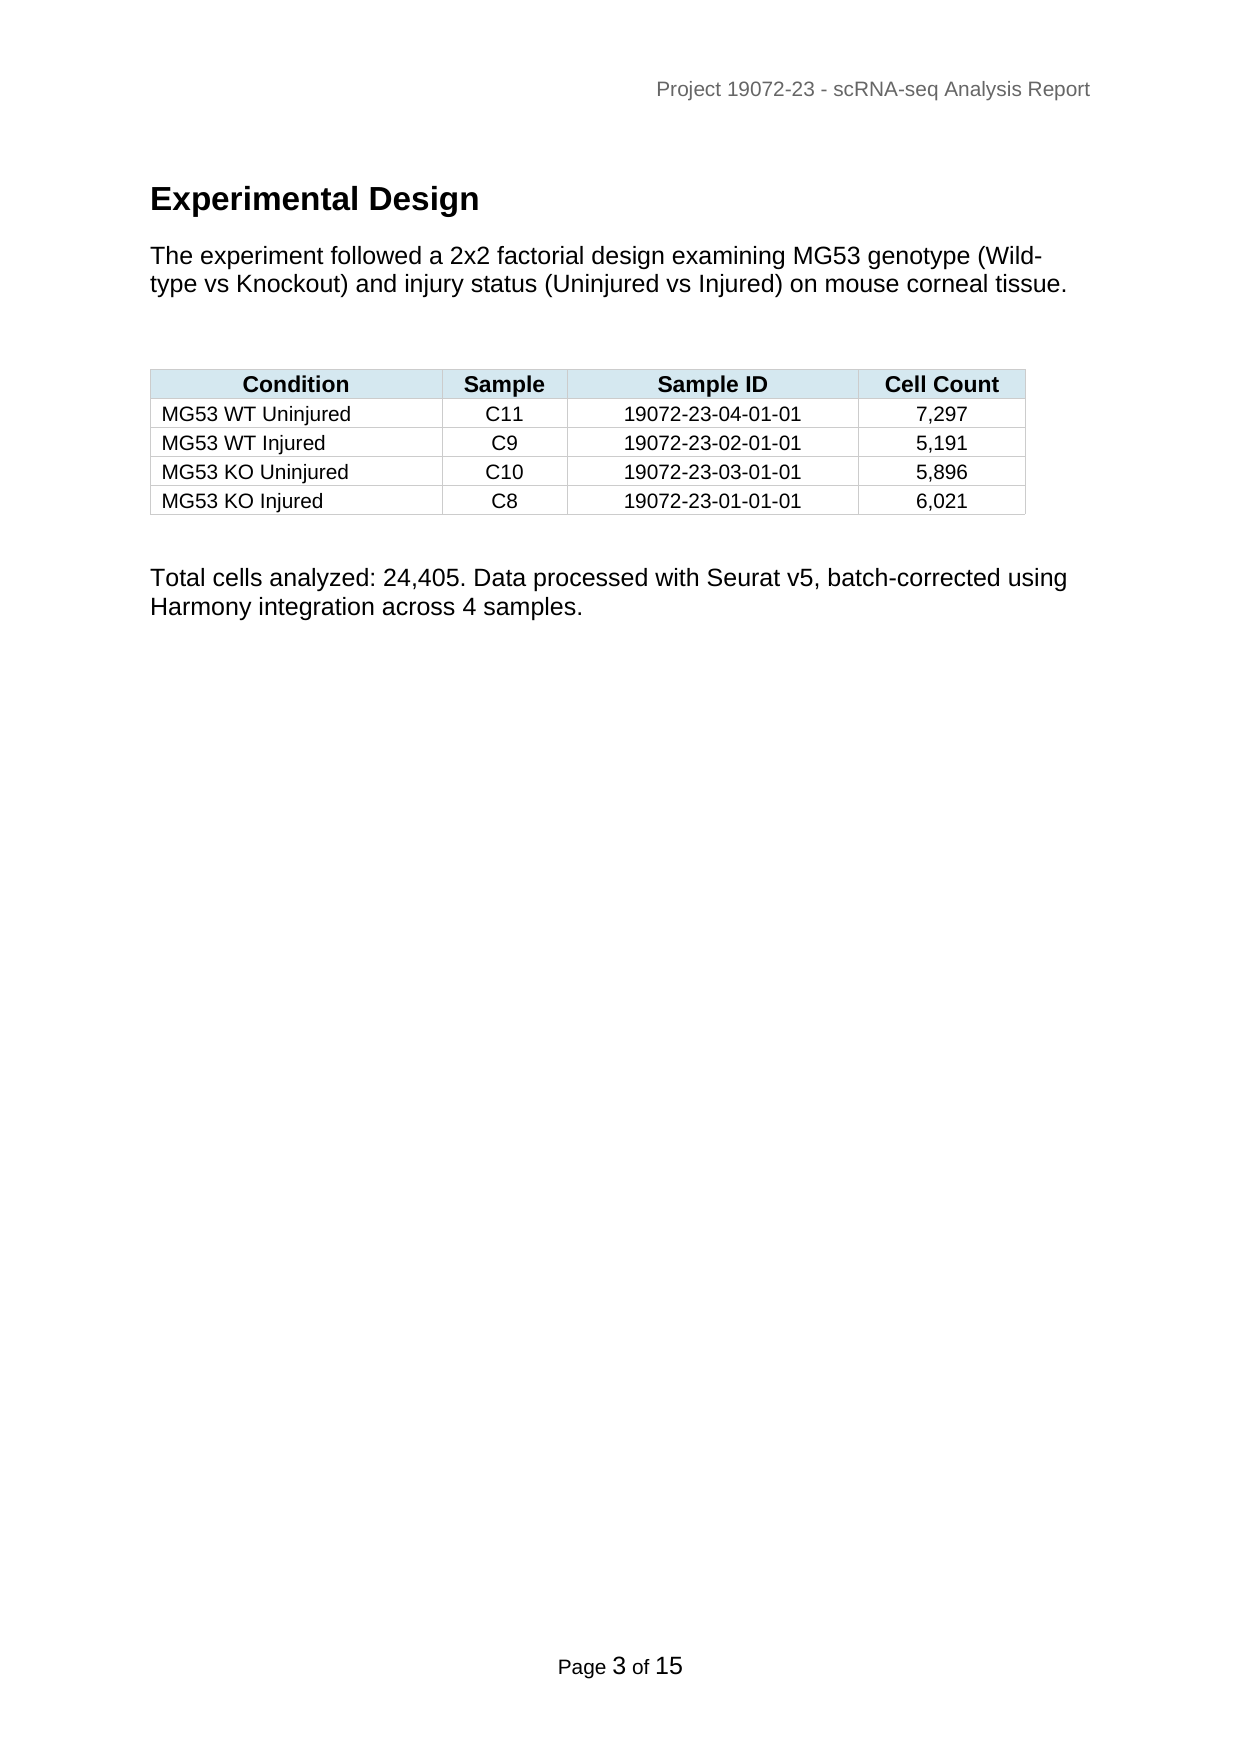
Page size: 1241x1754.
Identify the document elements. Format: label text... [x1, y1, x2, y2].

table_cell MG53 KO Injured [151, 486, 442, 514]
table_header Cell Count [859, 370, 1025, 398]
table_cell MG53 KO Uninjured [151, 457, 442, 485]
table_cell 6,021 [859, 486, 1025, 514]
subtitle Experimental Design [150, 187, 1090, 216]
table_header Condition [151, 370, 442, 398]
table_cell MG53 WT Uninjured [151, 399, 442, 427]
text The experiment followed a 2x2 factorial design examining MG53 genotype (Wild-type vs Knockout) and injury status (Uninjured vs Injured) on mouse corneal tissue. [150, 241, 1090, 299]
table_header Sample ID [568, 370, 858, 398]
table_cell C9 [443, 428, 567, 456]
table_cell 19072-23-01-01-01 [568, 486, 858, 514]
table_cell 5,896 [859, 457, 1025, 485]
table_header Sample [443, 370, 567, 398]
table_cell C10 [443, 457, 567, 485]
table_cell C11 [443, 399, 567, 427]
table_cell 7,297 [859, 399, 1025, 427]
table_cell 19072-23-02-01-01 [568, 428, 858, 456]
table_cell MG53 WT Injured [151, 428, 442, 456]
table_cell 19072-23-03-01-01 [568, 457, 858, 485]
table_cell 19072-23-04-01-01 [568, 399, 858, 427]
table_cell 5,191 [859, 428, 1025, 456]
text Total cells analyzed: 24,405. Data processed with Seurat v5, batch-corrected using Harmony integration across 4 samples. [150, 564, 1090, 621]
table_cell C8 [443, 486, 567, 514]
